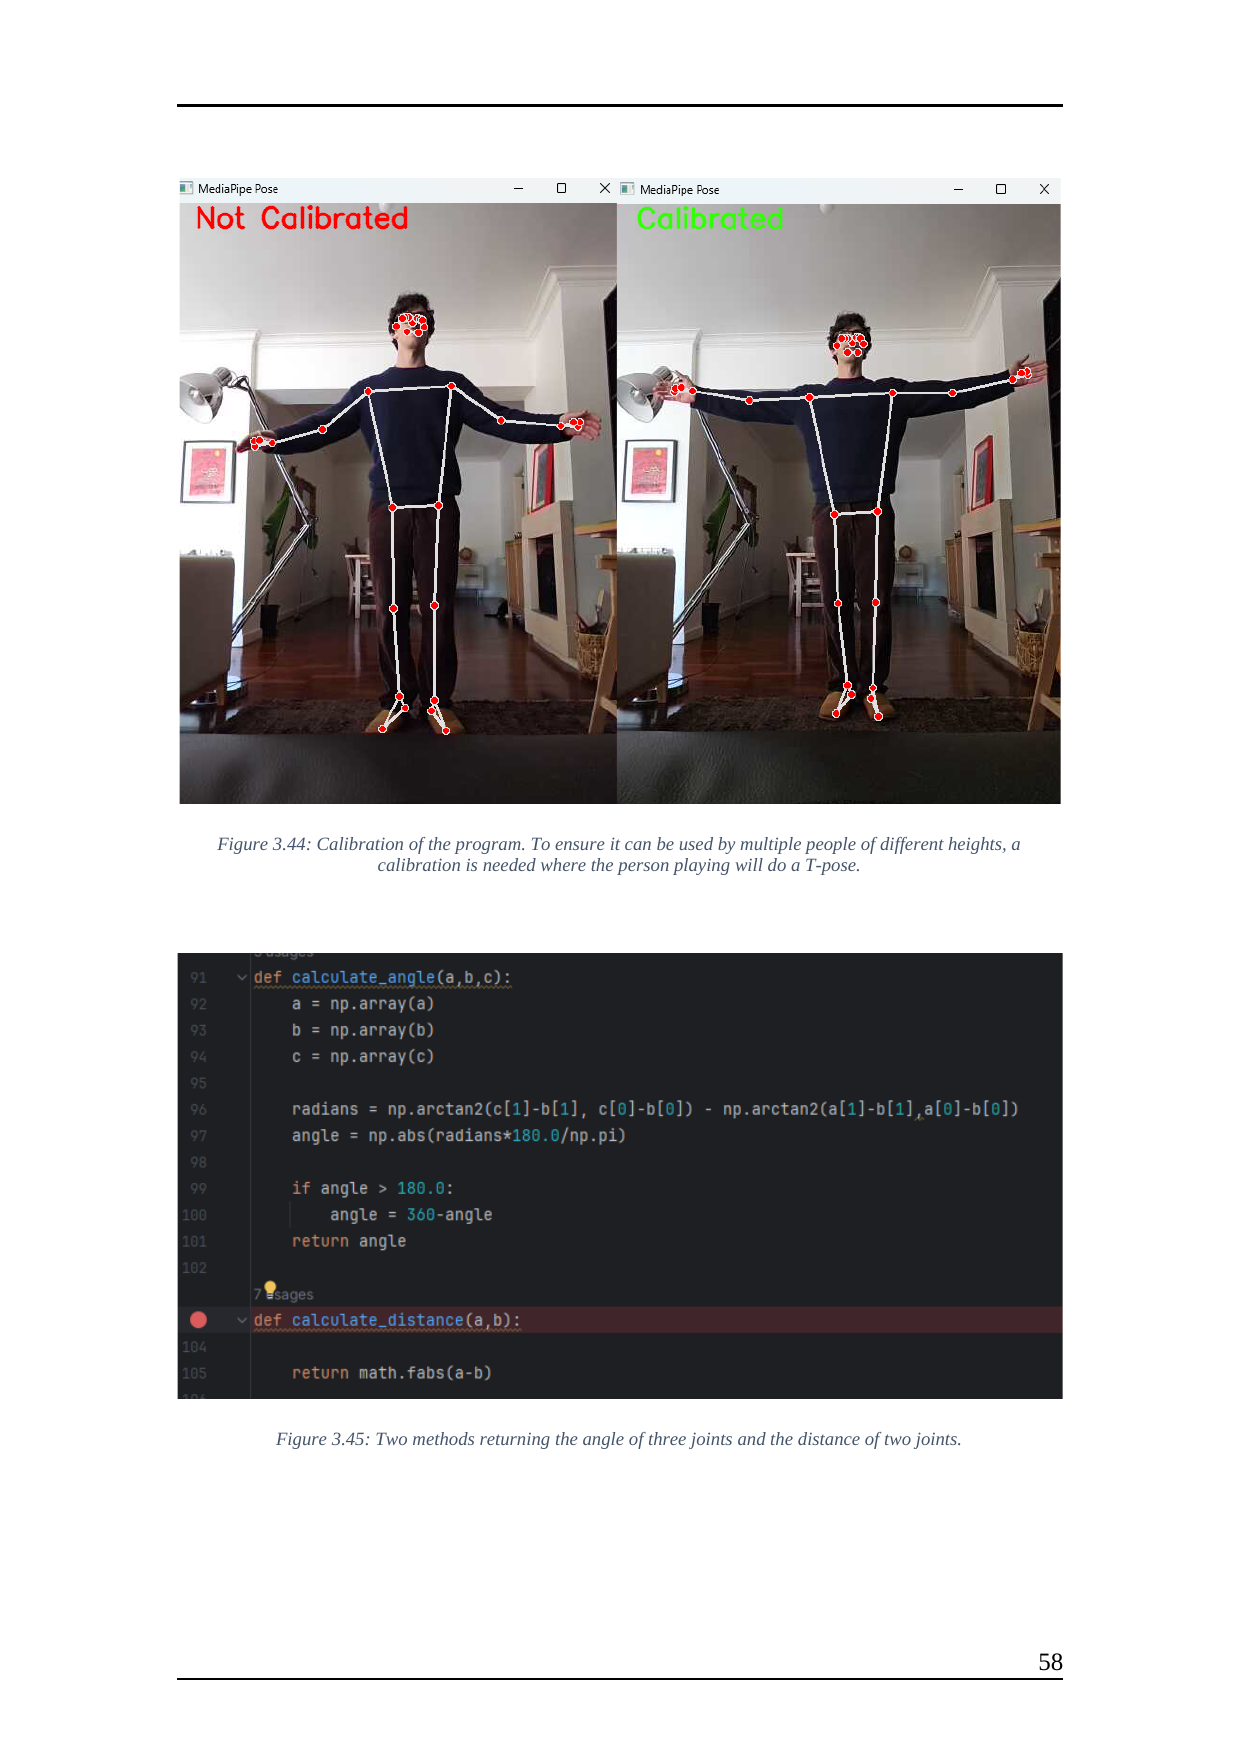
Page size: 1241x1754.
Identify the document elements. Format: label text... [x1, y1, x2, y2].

picture [179, 178, 1061, 804]
picture [177, 953, 1063, 1399]
